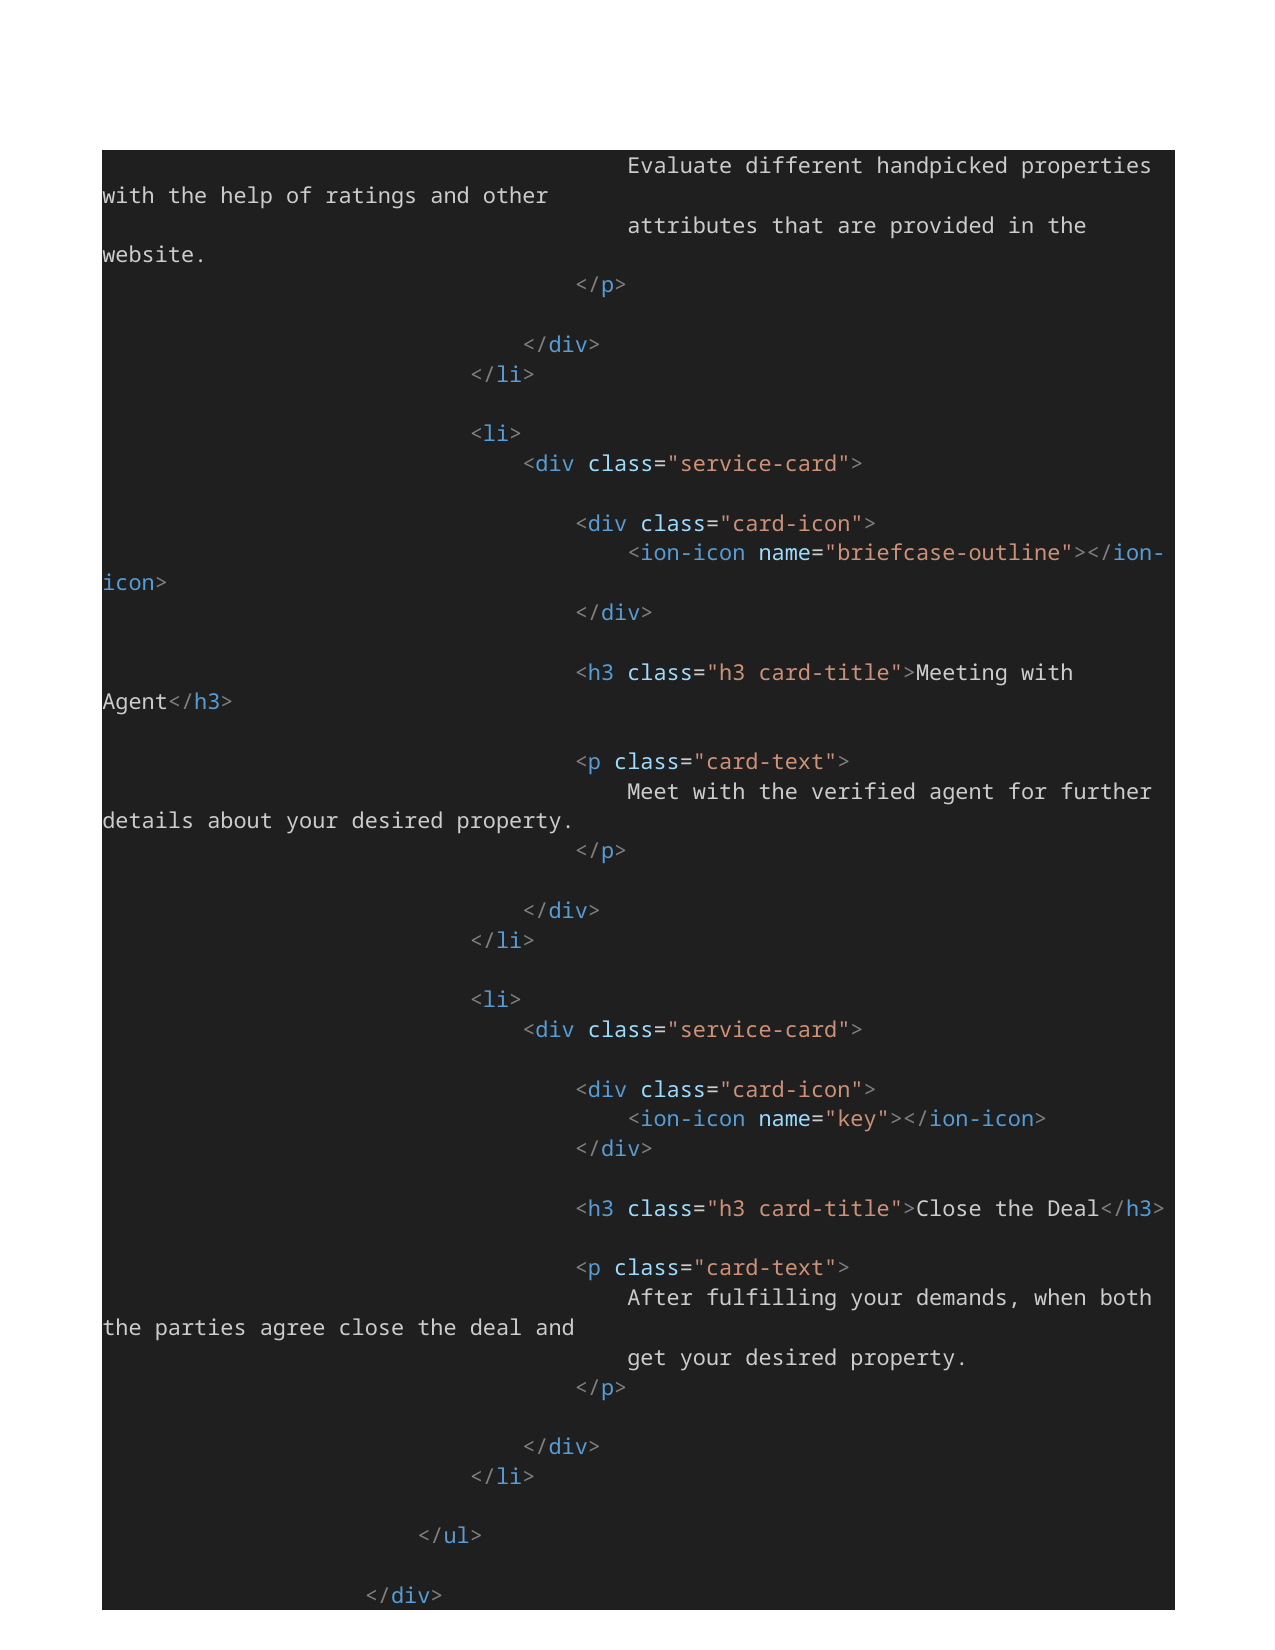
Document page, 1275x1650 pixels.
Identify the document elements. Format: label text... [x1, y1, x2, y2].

text attributes that are provided in the website. [102, 209, 1175, 269]
text <ion-icon name="briefcase-outline"></ion-icon> [102, 537, 1175, 597]
text </p> [102, 1371, 1175, 1401]
text <div class="card-icon"> [102, 507, 1175, 537]
text <li> [102, 418, 1175, 448]
text <div class="service-card"> [102, 448, 1175, 478]
text <p class="card-text"> [102, 746, 1175, 776]
text </div> [102, 597, 1175, 627]
text After fulfilling your demands, when both the parties agree close the deal and [102, 1282, 1175, 1342]
text <ion-icon name="key"></ion-icon> [102, 1103, 1175, 1133]
text </p> [102, 835, 1175, 865]
text </p> [102, 269, 1175, 299]
text <div class="card-icon"> [102, 1073, 1175, 1103]
text get your desired property. [102, 1342, 1175, 1371]
text </div> [102, 895, 1175, 924]
text </li> [102, 358, 1175, 388]
text <p class="card-text"> [102, 1252, 1175, 1282]
text </div> [102, 1431, 1175, 1461]
text </li> [102, 924, 1175, 954]
text <h3 class="h3 card-title">Meeting with Agent</h3> [102, 656, 1175, 716]
text Evaluate different handpicked properties with the help of ratings and other [102, 150, 1175, 209]
text </div> [102, 1580, 1175, 1610]
text </ul> [102, 1520, 1175, 1550]
text Meet with the verified agent for further details about your desired property. [102, 776, 1175, 835]
text </div> [102, 1133, 1175, 1163]
text </li> [102, 1461, 1175, 1491]
text <li> [102, 984, 1175, 1014]
text <div class="service-card"> [102, 1014, 1175, 1044]
text <h3 class="h3 card-title">Close the Deal</h3> [102, 1193, 1175, 1222]
text </div> [102, 329, 1175, 358]
